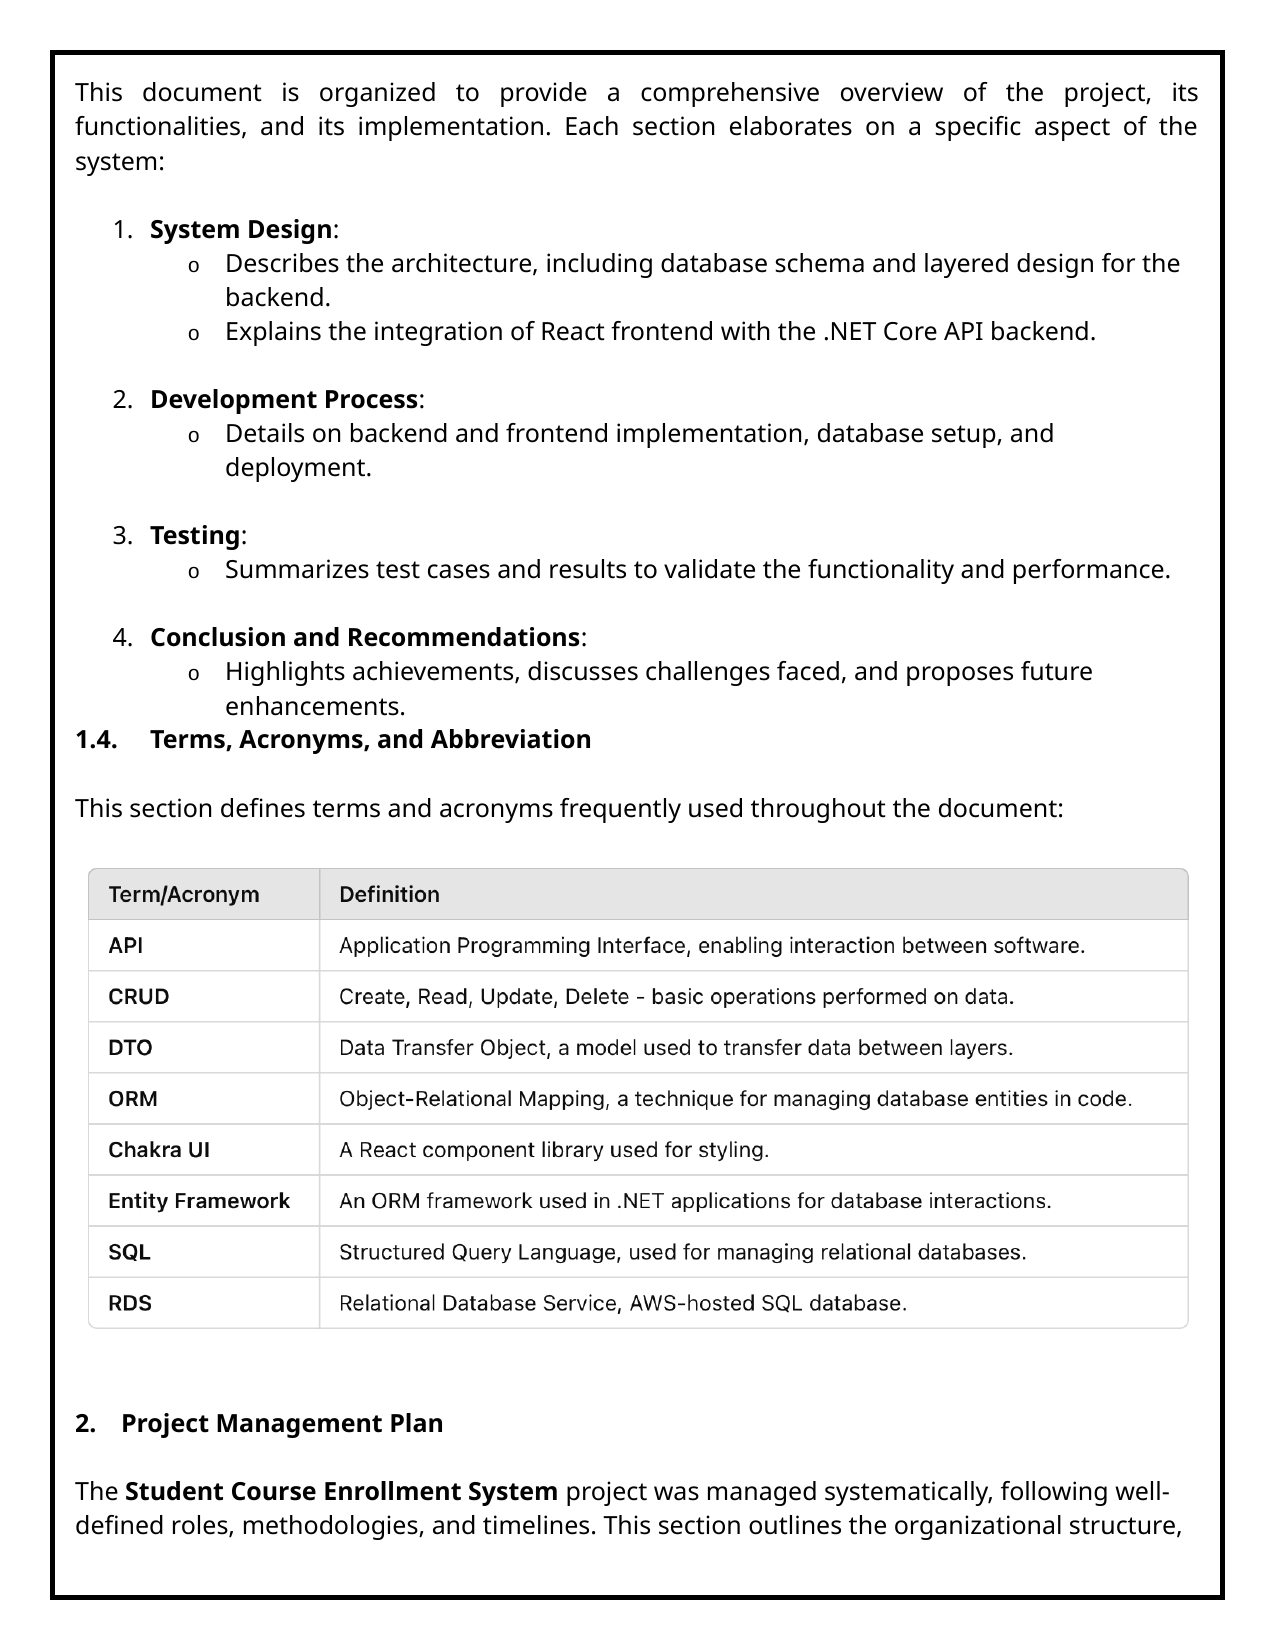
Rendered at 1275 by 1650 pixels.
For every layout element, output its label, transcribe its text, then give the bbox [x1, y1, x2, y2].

text This section defines terms and acronyms frequently used throughout the document: [75, 790, 1200, 824]
list Describes the architecture, including database schema and layered design for the backend. [187, 245, 1200, 313]
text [75, 1474, 1200, 1542]
list Testing: [112, 518, 1200, 552]
list Terms, Acronyms, and Abbreviation [75, 722, 1200, 756]
list Highlights achievements, discusses challenges faced, and proposes future enhancements. [187, 654, 1200, 722]
list Explains the integration of React frontend with the .NET Core API backend. [187, 313, 1200, 347]
list Project Management Plan [75, 1406, 1200, 1440]
text This document is organized to provide a comprehensive overview of the project, its functionalities, and its implementation. Each section elaborates on a specific aspect of the system: [75, 75, 1200, 177]
list System Design: [112, 211, 1200, 245]
picture [75, 858, 1200, 1338]
list Details on backend and frontend implementation, database setup, and deployment. [187, 416, 1200, 484]
list Development Process: [112, 382, 1200, 416]
list Summarizes test cases and results to validate the functionality and performance. [187, 552, 1200, 586]
list Conclusion and Recommendations: [112, 620, 1200, 654]
